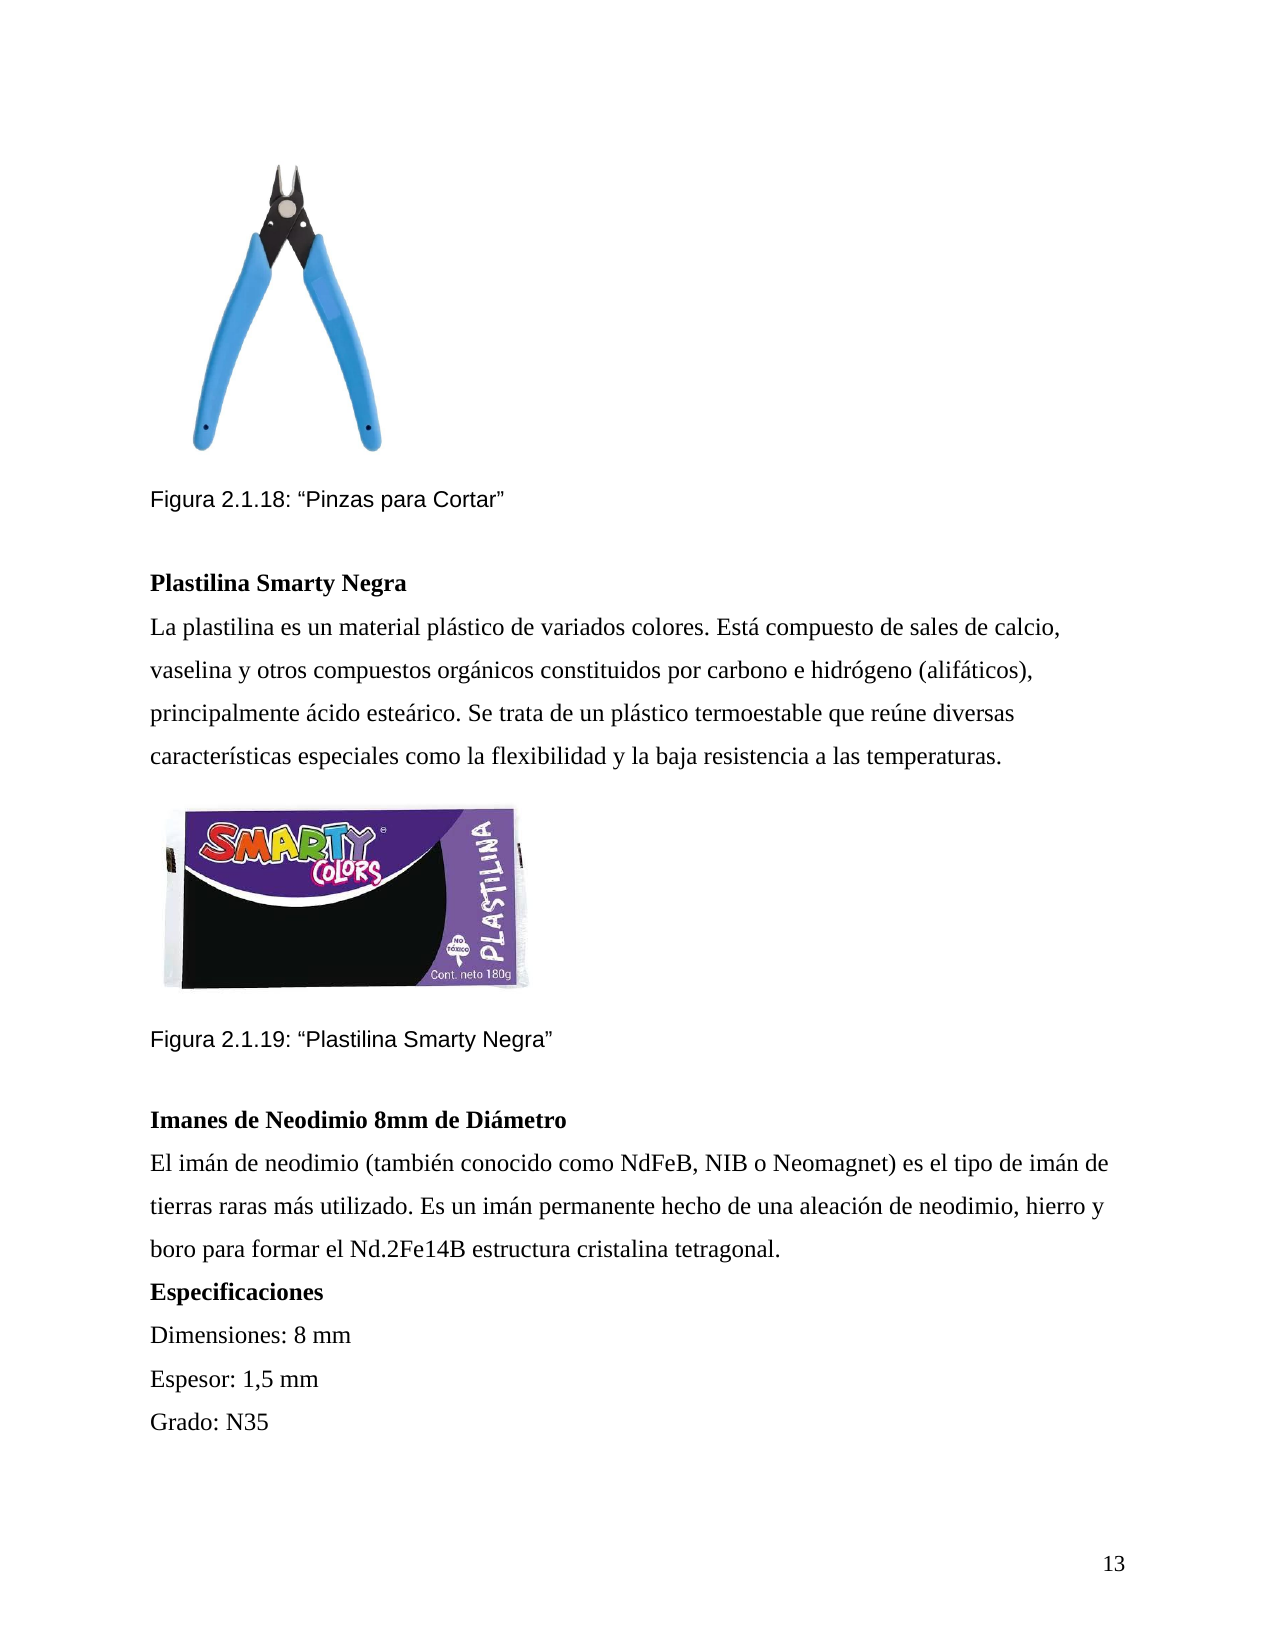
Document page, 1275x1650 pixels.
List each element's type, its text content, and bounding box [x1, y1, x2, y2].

text Grado: N35 [150, 1407, 1125, 1436]
text Plastilina Smarty Negra [150, 568, 1125, 597]
text Figura 2.1.18: “Pinzas para Cortar” [150, 486, 1125, 512]
text Figura 2.1.19: “Plastilina Smarty Negra” [150, 1026, 1125, 1052]
text El imán de neodimio (también conocido como NdFeB, NIB o Neomagnet) es el tipo de imán de tierras raras más utilizado. Es un imán permanente hecho de una aleación de neodimio, hierro y boro para formar el Nd.2Fe14B estructura cristalina tetragonal. [150, 1148, 1125, 1263]
picture [150, 784, 539, 1012]
text La plastilina es un material plástico de variados colores. Está compuesto de sales de calcio, vaselina y otros compuestos orgánicos constituidos por carbono e hidrógeno (alifáticos), principalmente ácido esteárico. Se trata de un plástico termoestable que reúne diversas características especiales como la flexibilidad y la baja resistencia a las temperaturas. [150, 612, 1125, 770]
text Espesor: 1,5 mm [150, 1364, 1125, 1392]
picture [150, 150, 426, 472]
text Dimensiones: 8 mm [150, 1321, 1125, 1349]
text Imanes de Neodimio 8mm de Diámetro [150, 1105, 1125, 1134]
text Especificaciones [150, 1277, 1125, 1306]
